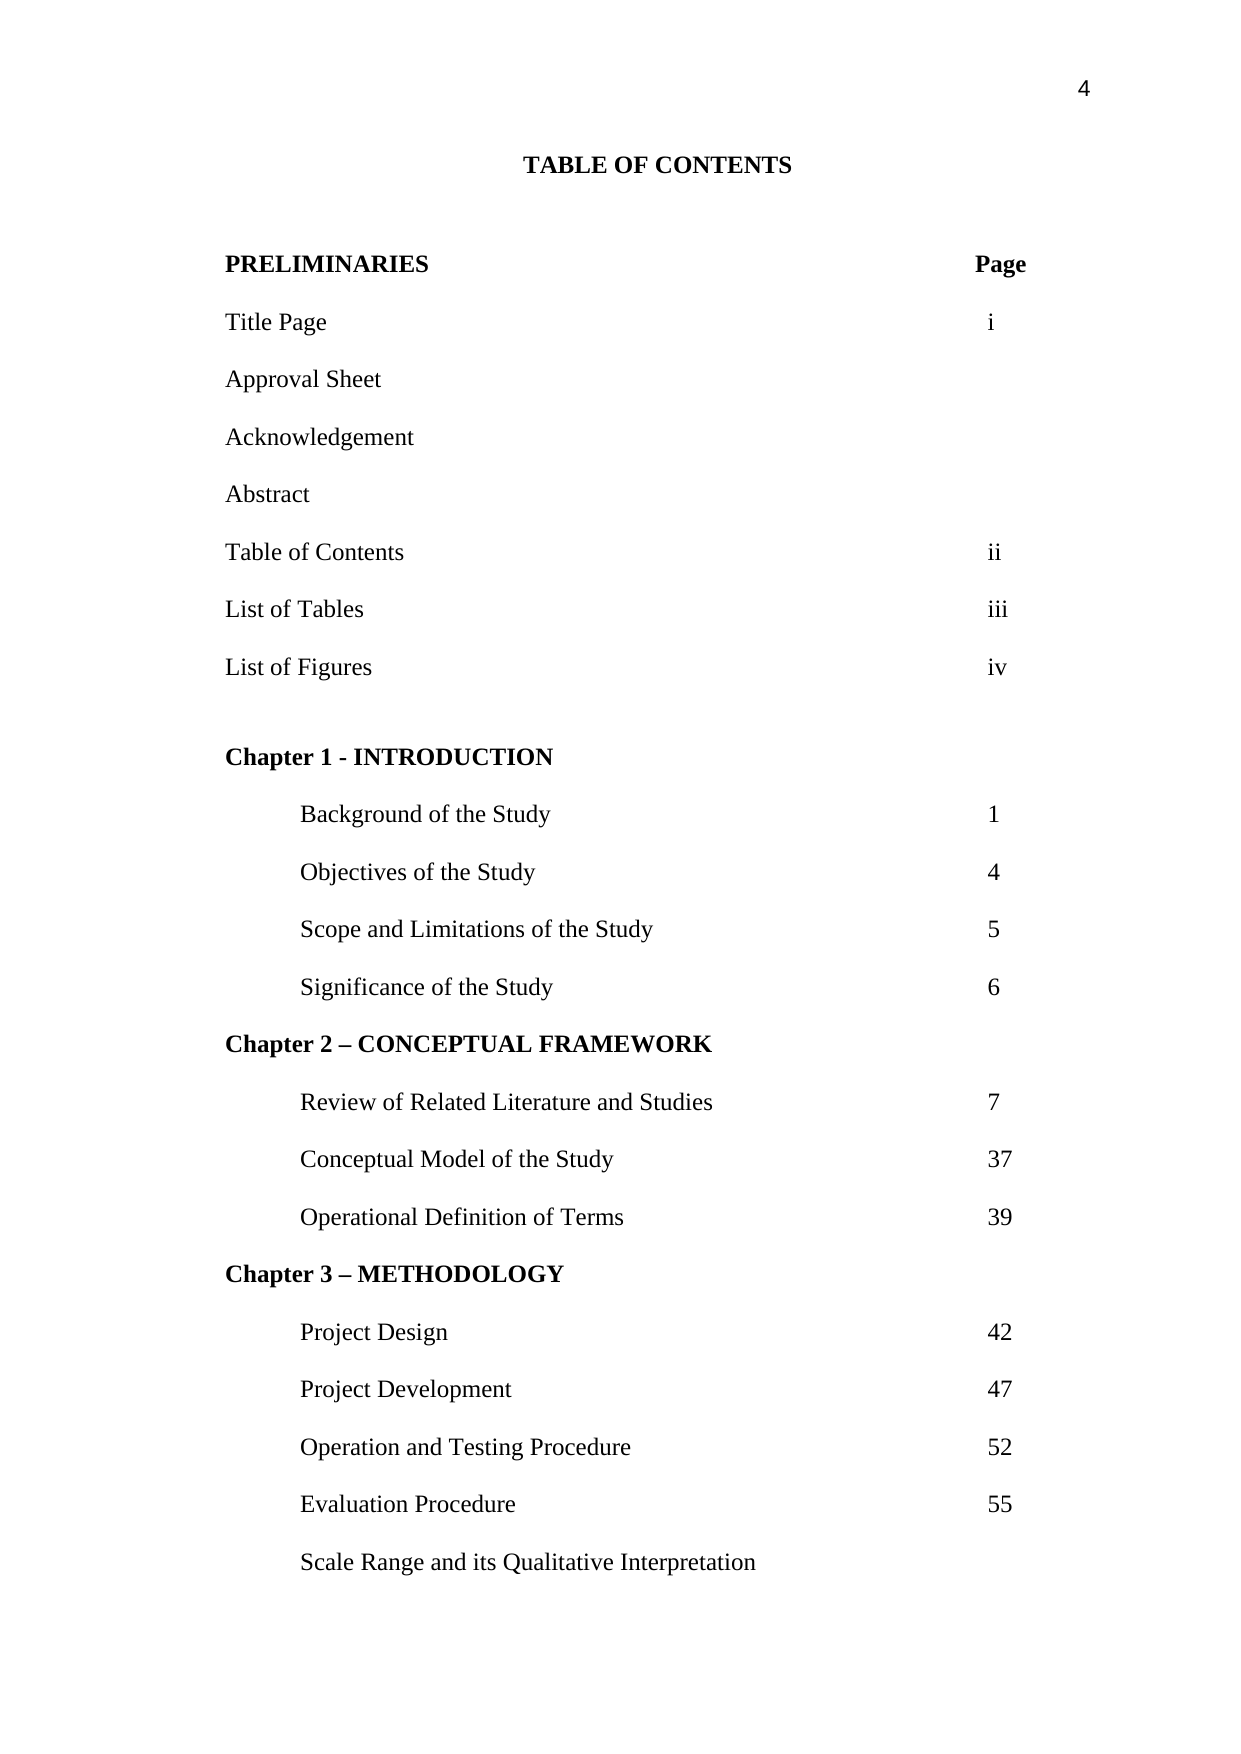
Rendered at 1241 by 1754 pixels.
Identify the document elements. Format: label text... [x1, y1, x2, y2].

text Scale Range and its Qualitative Interpretation [225, 1547, 1090, 1576]
text Conceptual Model of the Study 37 [225, 1144, 1090, 1173]
text Table of Contents ii [225, 537, 1090, 565]
text Approval Sheet [225, 364, 1090, 393]
text Significance of the Study 6 [225, 972, 1090, 1001]
text Acknowledgement [225, 422, 1090, 450]
text Operational Definition of Terms 39 [225, 1202, 1090, 1231]
text Title Page i [225, 307, 1090, 335]
text Chapter 3 – METHODOLOGY [225, 1259, 1090, 1288]
text Chapter 2 – CONCEPTUAL FRAMEWORK [225, 1029, 1090, 1058]
text Evaluation Procedure 55 [225, 1489, 1090, 1518]
text Objectives of the Study 4 [225, 857, 1090, 886]
text List of Figures iv [225, 652, 1090, 680]
text TABLE OF CONTENTS [225, 150, 1090, 179]
text Chapter 1 - INTRODUCTION [225, 742, 1090, 771]
text Background of the Study 1 [225, 799, 1090, 828]
text Abstract [225, 479, 1090, 508]
text Project Design 42 [225, 1317, 1090, 1346]
text Scope and Limitations of the Study 5 [225, 914, 1090, 943]
text PRELIMINARIES Page [225, 249, 1090, 278]
text Review of Related Literature and Studies 7 [225, 1087, 1090, 1116]
text Project Development 47 [225, 1374, 1090, 1403]
text Operation and Testing Procedure 52 [225, 1432, 1090, 1461]
text List of Tables iii [225, 594, 1090, 623]
